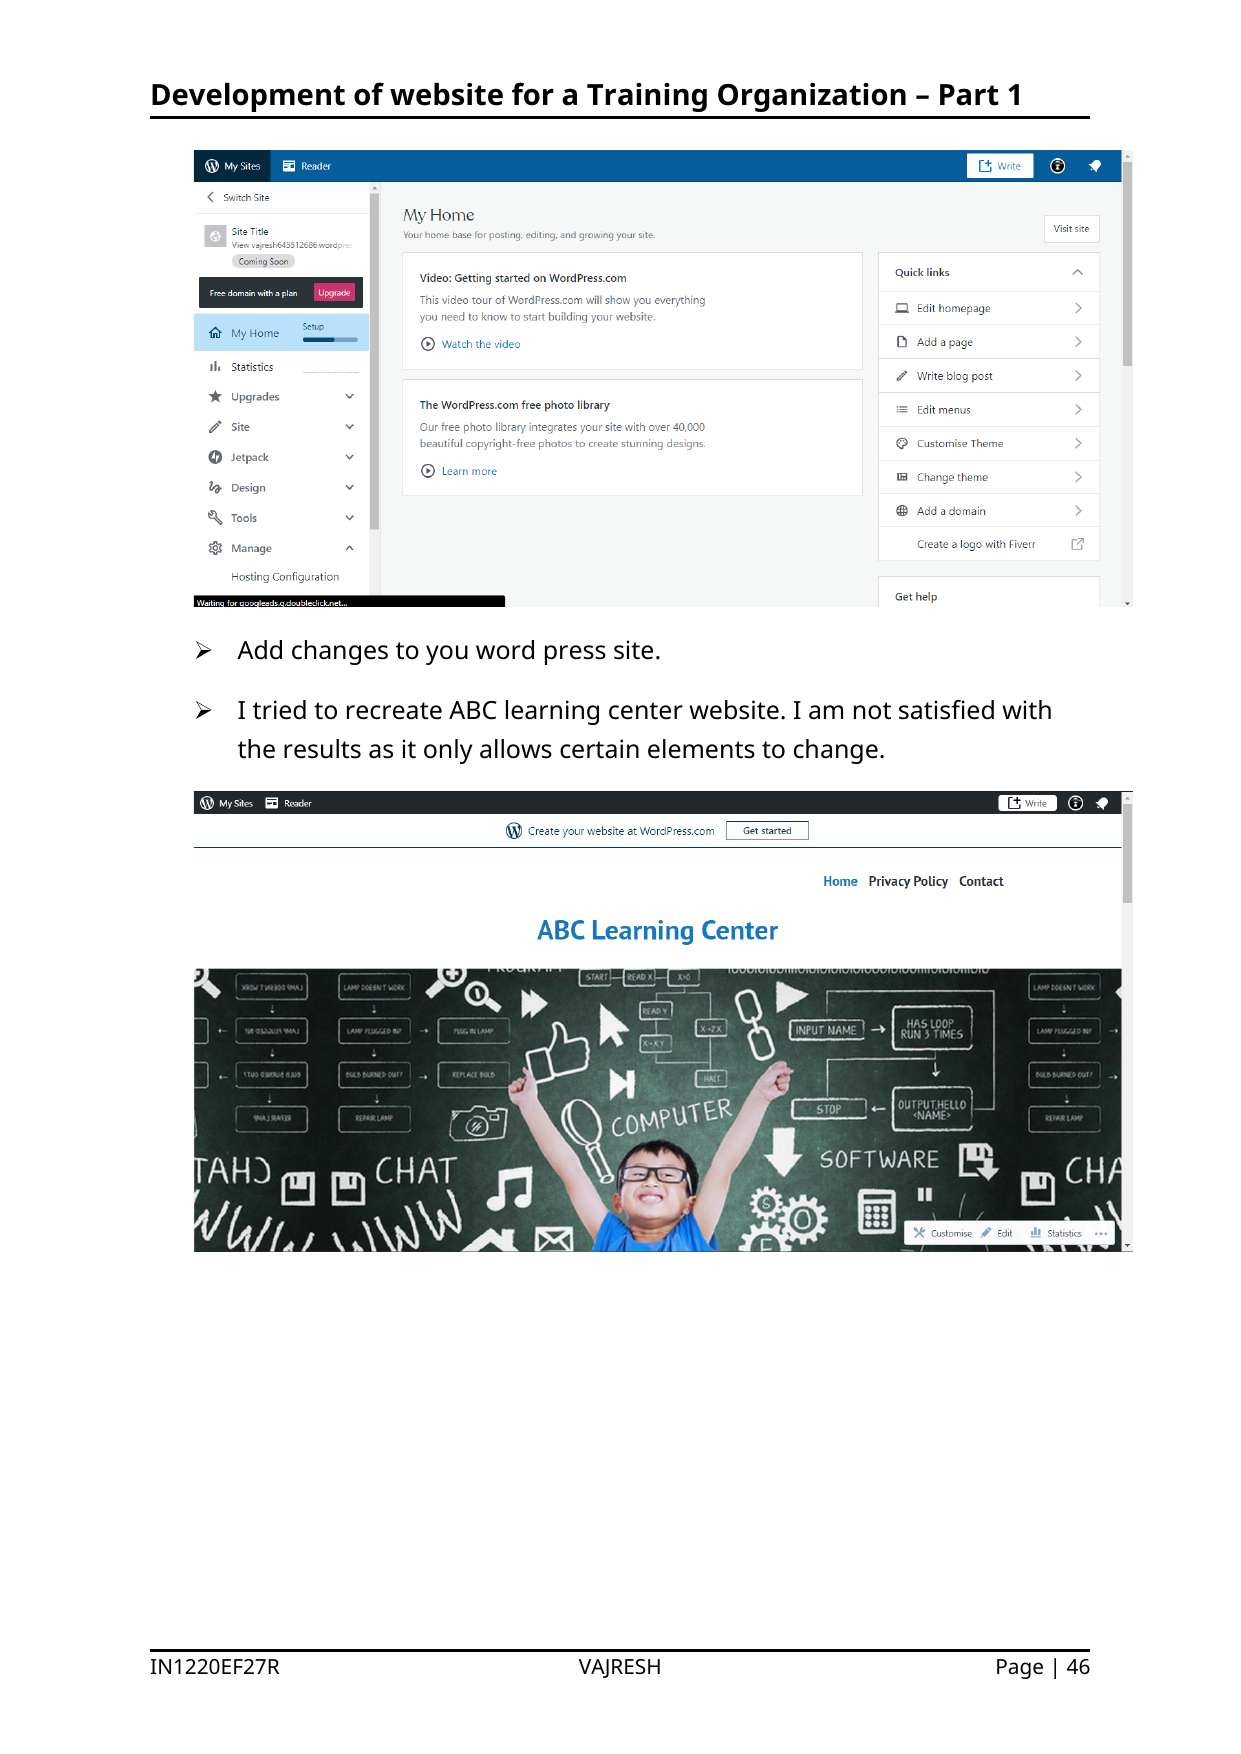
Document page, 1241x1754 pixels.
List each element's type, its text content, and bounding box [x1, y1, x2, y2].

picture [193, 791, 1133, 1252]
list Add changes to you word press site. [194, 632, 1090, 666]
picture [193, 150, 1133, 607]
list I tried to recreate ABC learning center website. I am not satisfied with the results as it only allows certain elements to change. [194, 692, 1090, 766]
